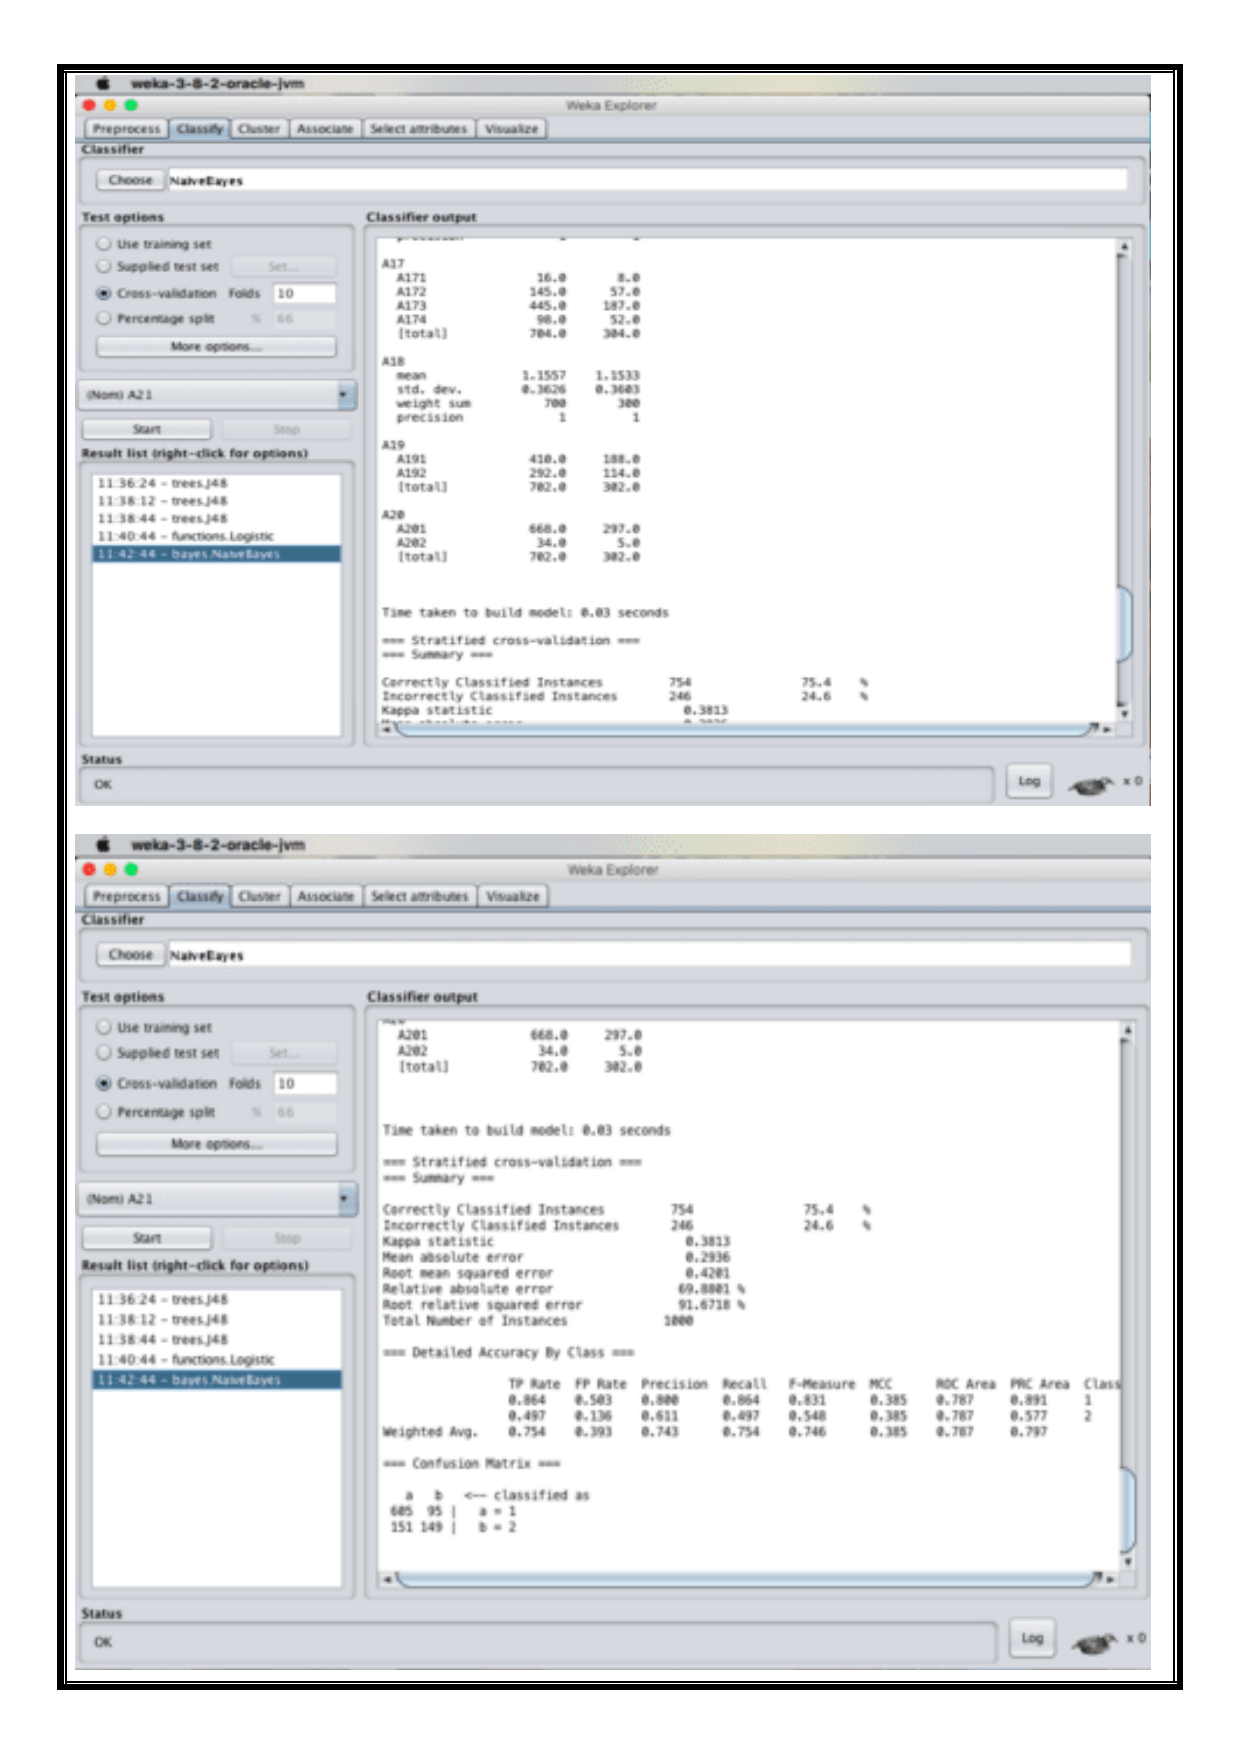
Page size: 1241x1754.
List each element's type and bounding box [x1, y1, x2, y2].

picture [75, 75, 1151, 806]
picture [75, 834, 1151, 1670]
